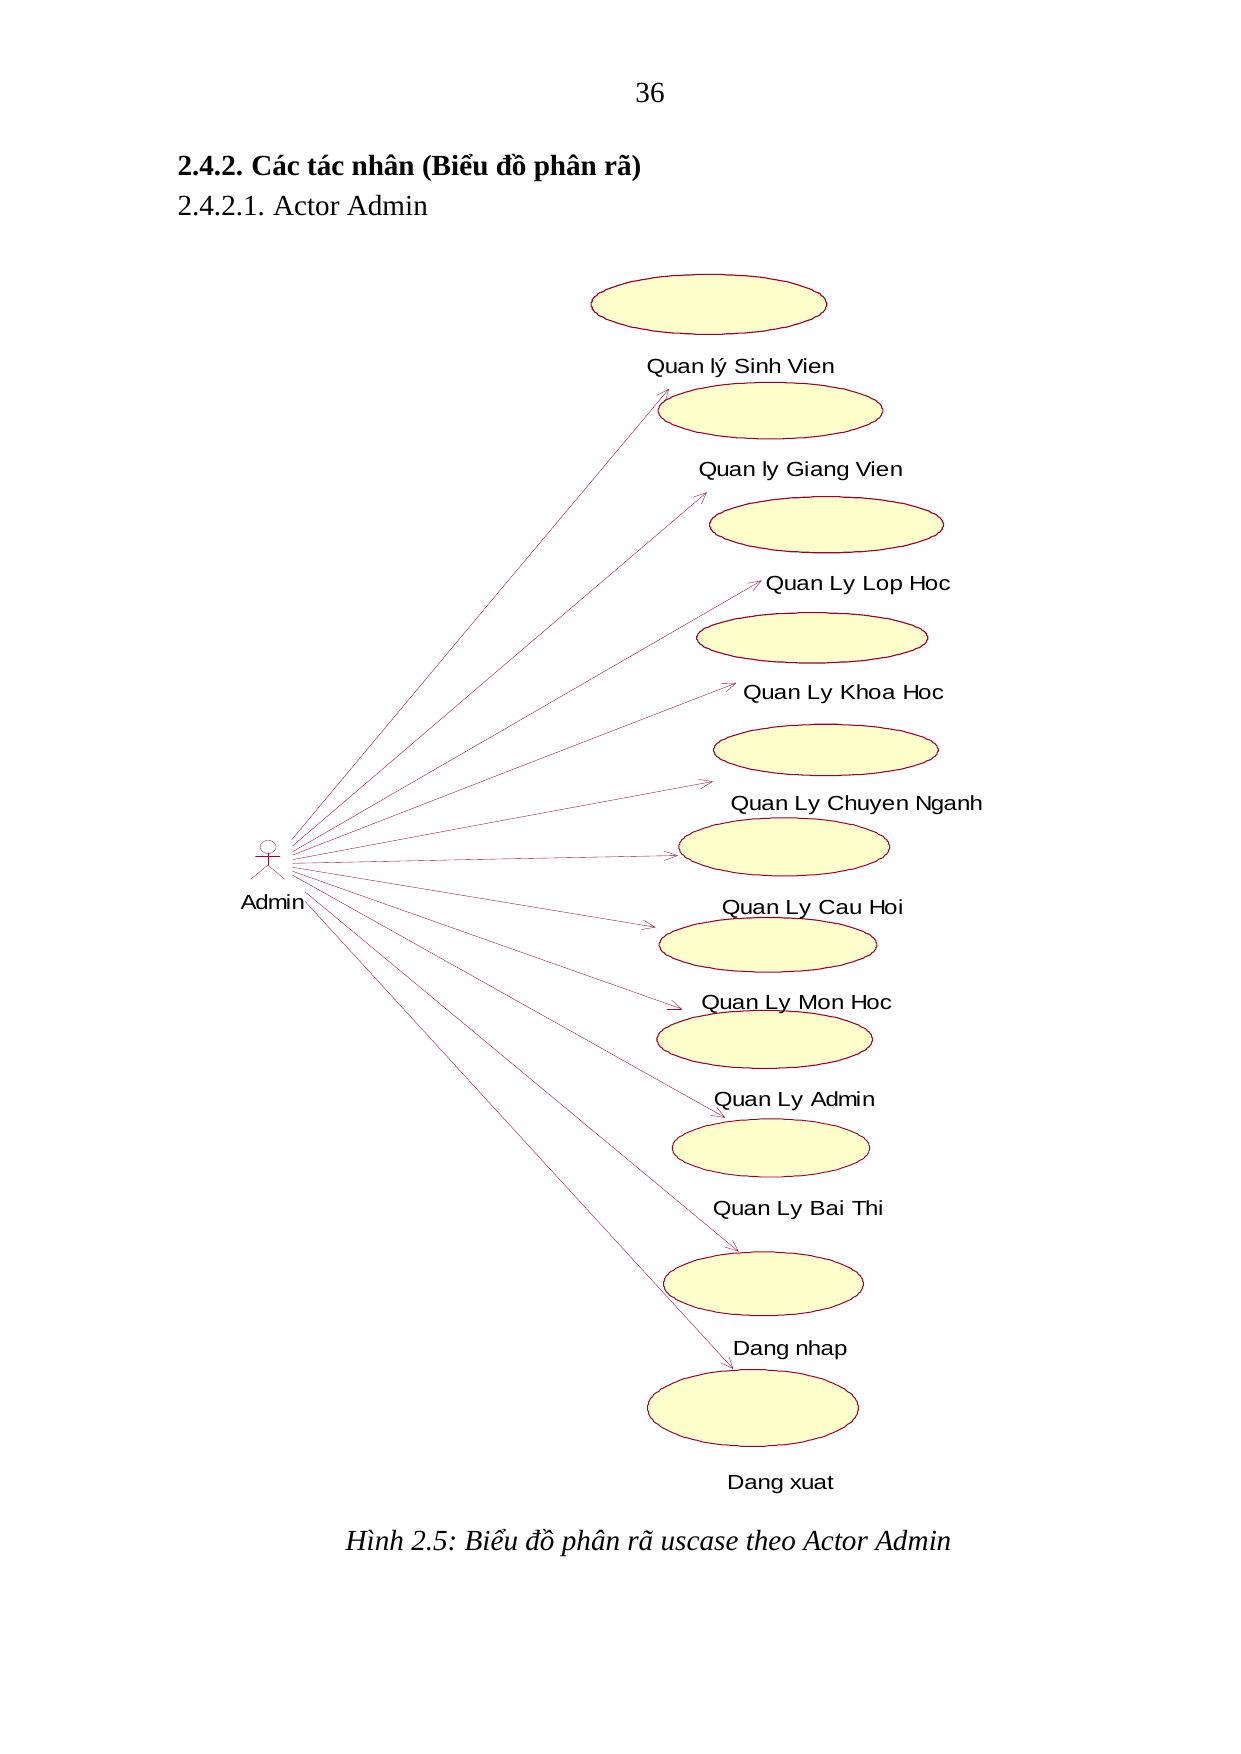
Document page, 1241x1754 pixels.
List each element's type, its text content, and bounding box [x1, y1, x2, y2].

subtitle 2.4.2. Các tác nhân (Biểu đồ phân rã) [177, 148, 1122, 181]
subtitle 2.4.2.1. Actor Admin [177, 188, 1122, 222]
